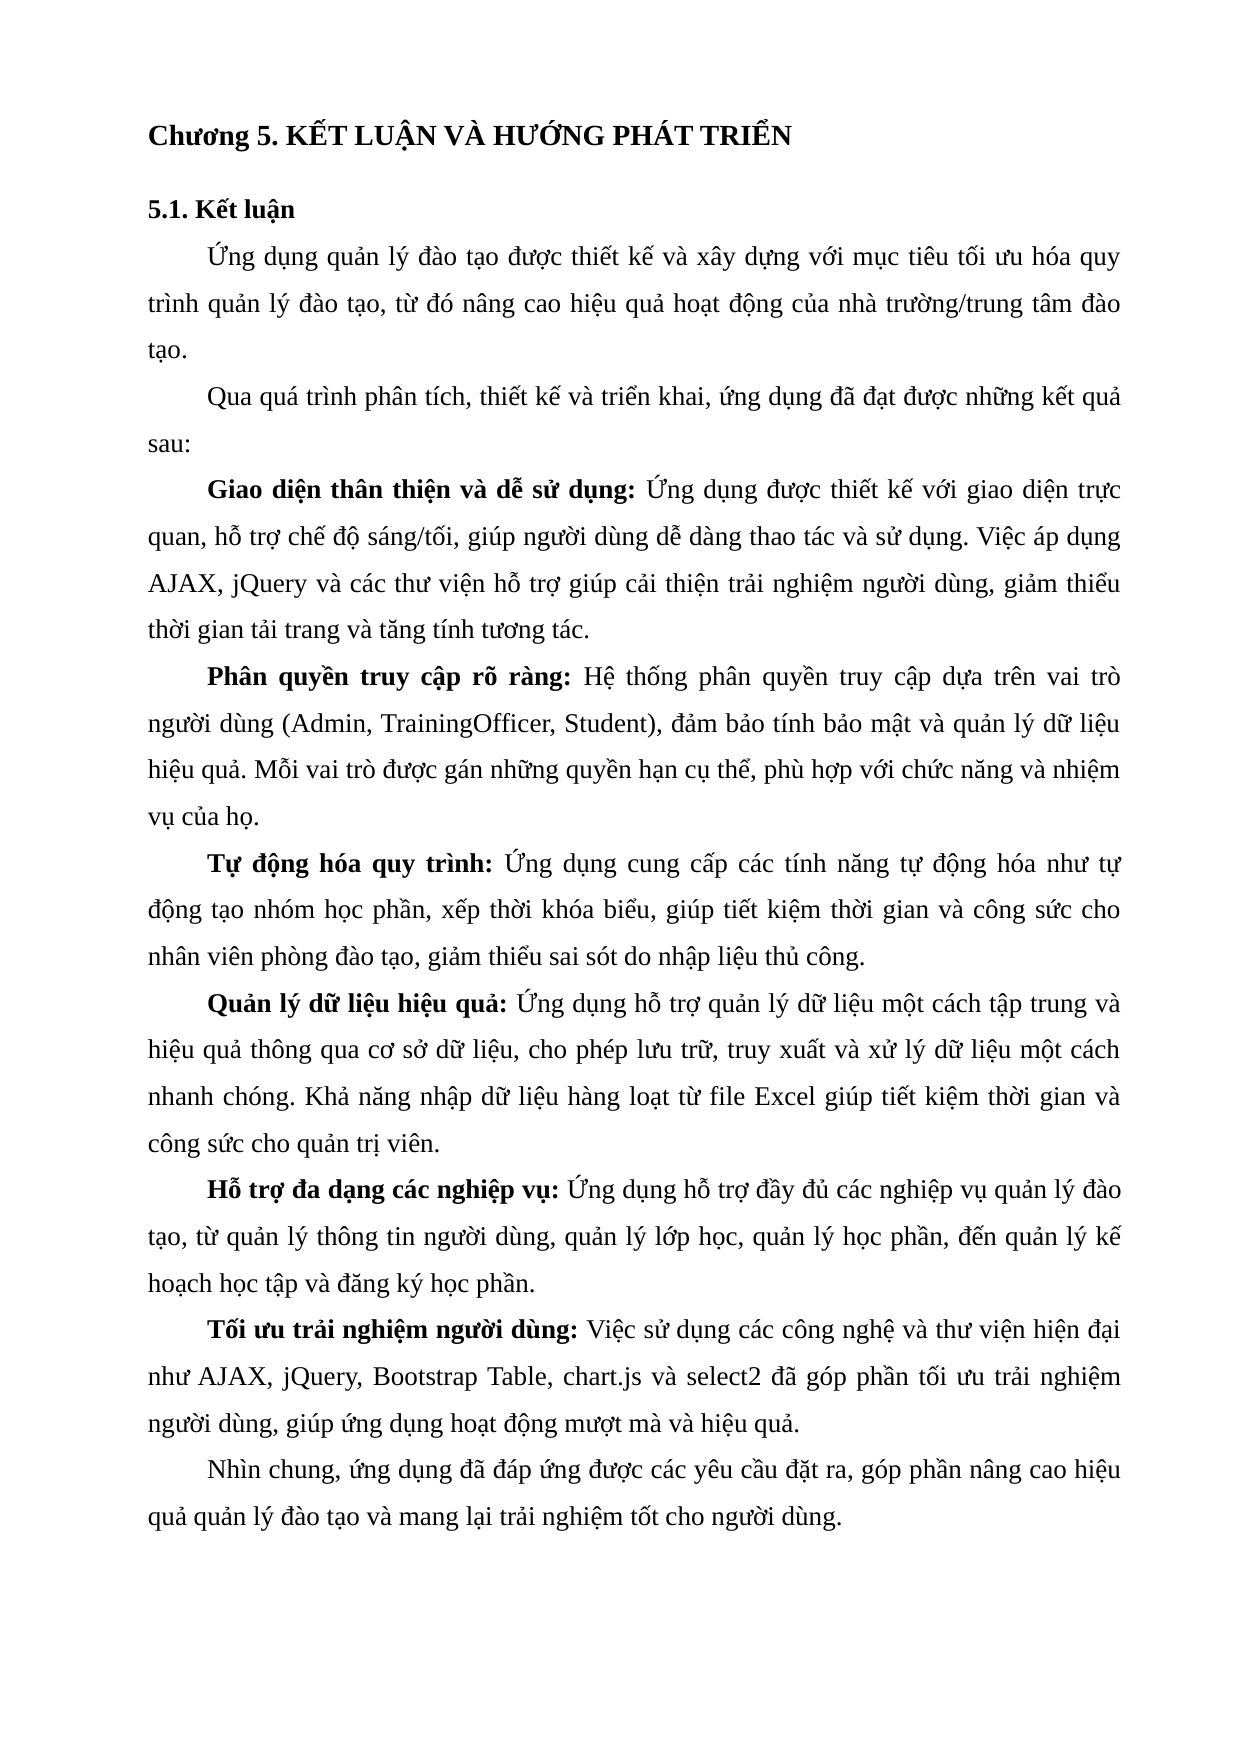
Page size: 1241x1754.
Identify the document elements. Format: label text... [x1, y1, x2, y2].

text Phân quyền truy cập rõ ràng: Hệ thống phân quyền truy cập dựa trên vai trò người dùng (Admin, TrainingOfficer, Student), đảm bảo tính bảo mật và quản lý dữ liệu hiệu quả. Mỗi vai trò được gán những quyền hạn cụ thể, phù hợp với chức năng và nhiệm vụ của họ. [148, 660, 1122, 831]
text Tối ưu trải nghiệm người dùng: Việc sử dụng các công nghệ và thư viện hiện đại như AJAX, jQuery, Bootstrap Table, chart.js và select2 đã góp phần tối ưu trải nghiệm người dùng, giúp ứng dụng hoạt động mượt mà và hiệu quả. [148, 1313, 1122, 1438]
text Giao diện thân thiện và dễ sử dụng: Ứng dụng được thiết kế với giao diện trực quan, hỗ trợ chế độ sáng/tối, giúp người dùng dễ dàng thao tác và sử dụng. Việc áp dụng AJAX, jQuery và các thư viện hỗ trợ giúp cải thiện trải nghiệm người dùng, giảm thiểu thời gian tải trang và tăng tính tương tác. [148, 473, 1122, 644]
text Qua quá trình phân tích, thiết kế và triển khai, ứng dụng đã đạt được những kết quả sau: [148, 380, 1122, 458]
subtitle 5.1. Kết luận [148, 193, 1122, 224]
text Ứng dụng quản lý đào tạo được thiết kế và xây dựng với mục tiêu tối ưu hóa quy trình quản lý đào tạo, từ đó nâng cao hiệu quả hoạt động của nhà trường/trung tâm đào tạo. [148, 240, 1122, 364]
text Nhìn chung, ứng dụng đã đáp ứng được các yêu cầu đặt ra, góp phần nâng cao hiệu quả quản lý đào tạo và mang lại trải nghiệm tốt cho người dùng. [148, 1453, 1122, 1531]
text Quản lý dữ liệu hiệu quả: Ứng dụng hỗ trợ quản lý dữ liệu một cách tập trung và hiệu quả thông qua cơ sở dữ liệu, cho phép lưu trữ, truy xuất và xử lý dữ liệu một cách nhanh chóng. Khả năng nhập dữ liệu hàng loạt từ file Excel giúp tiết kiệm thời gian và công sức cho quản trị viên. [148, 987, 1122, 1158]
text Tự động hóa quy trình: Ứng dụng cung cấp các tính năng tự động hóa như tự động tạo nhóm học phần, xếp thời khóa biểu, giúp tiết kiệm thời gian và công sức cho nhân viên phòng đào tạo, giảm thiểu sai sót do nhập liệu thủ công. [148, 847, 1122, 971]
subtitle Chương 5. KẾT LUẬN VÀ HƯỚNG PHÁT TRIỂN [148, 118, 1122, 152]
text Hỗ trợ đa dạng các nghiệp vụ: Ứng dụng hỗ trợ đầy đủ các nghiệp vụ quản lý đào tạo, từ quản lý thông tin người dùng, quản lý lớp học, quản lý học phần, đến quản lý kế hoạch học tập và đăng ký học phần. [148, 1173, 1122, 1298]
